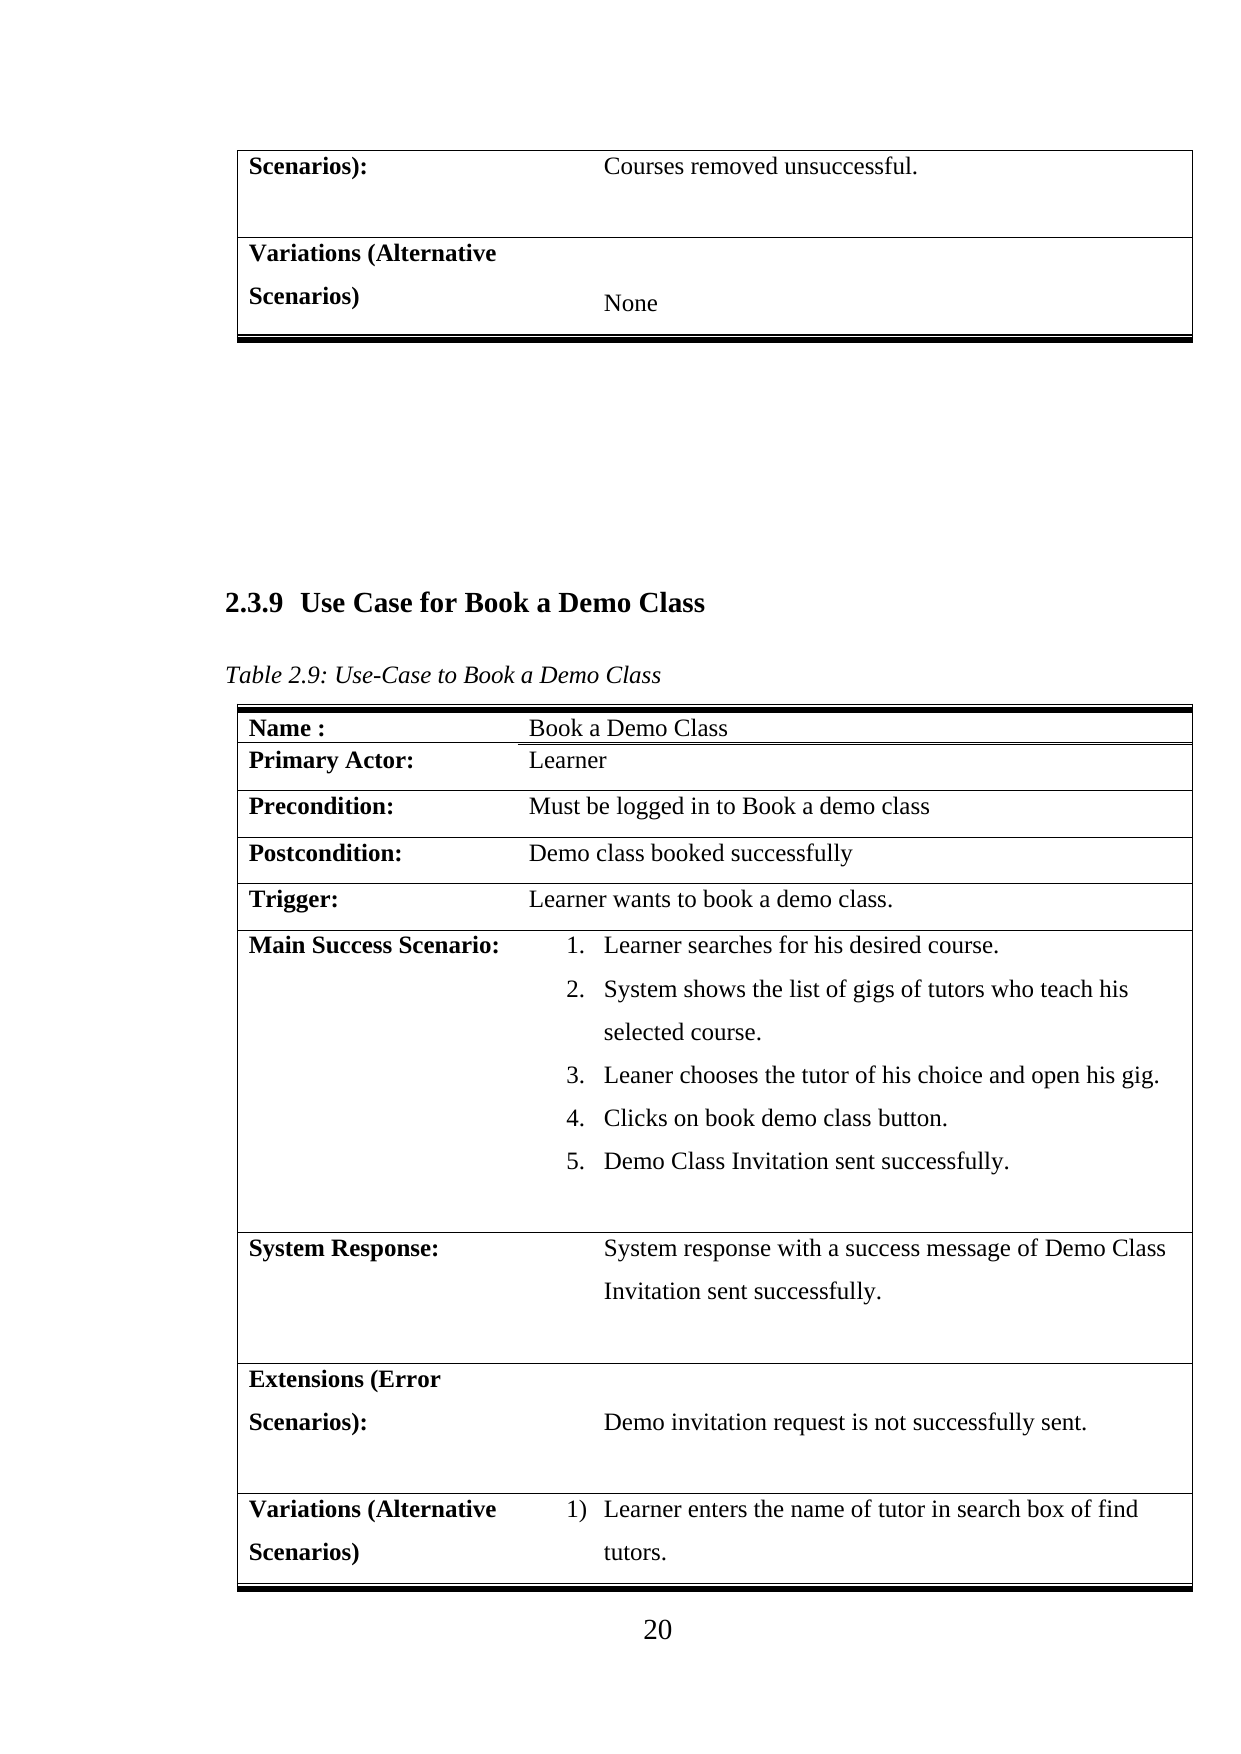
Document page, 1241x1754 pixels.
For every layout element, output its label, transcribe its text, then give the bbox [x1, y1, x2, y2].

table_cell Extensions (Error Scenarios): [238, 1364, 517, 1493]
text Table ‎2.9: Use-Case to Book a Demo Class [225, 660, 1090, 689]
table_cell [238, 1494, 517, 1582]
table_cell Learner [518, 745, 1192, 790]
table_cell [238, 151, 517, 237]
table_cell Primary Actor: [238, 743, 517, 790]
table_header Book a Demo Class [518, 713, 1192, 742]
table_cell System response with a success message of Demo Class Invitation sent successfully. [518, 1233, 1192, 1363]
table_cell Trigger: [238, 884, 517, 929]
table_cell Variations (Alternative Scenarios) [238, 238, 517, 334]
table_cell System Response: [238, 1233, 517, 1363]
subtitle Use Case for Book a Demo Class [225, 585, 1090, 618]
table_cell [518, 1494, 1192, 1582]
table_cell None [518, 238, 1192, 334]
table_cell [518, 151, 1192, 237]
table_cell Postcondition: [238, 838, 517, 883]
table_cell Main Success Scenario: [238, 931, 517, 1232]
table_cell Demo invitation request is not successfully sent. [518, 1364, 1192, 1493]
table_cell Learner searches for his desired course. System shows the list of gigs of tutors who teach his selected course. Leaner chooses the tutor of his choice and open his gig. Clicks on book demo class button. Demo Class Invitation sent successfully. [518, 931, 1192, 1232]
table_cell Must be logged in to Book a demo class [518, 791, 1192, 837]
table_cell Demo class booked successfully [518, 838, 1192, 883]
table_cell Learner wants to book a demo class. [518, 884, 1192, 929]
table_header Name : [238, 713, 517, 742]
table_cell Precondition: [238, 791, 517, 837]
